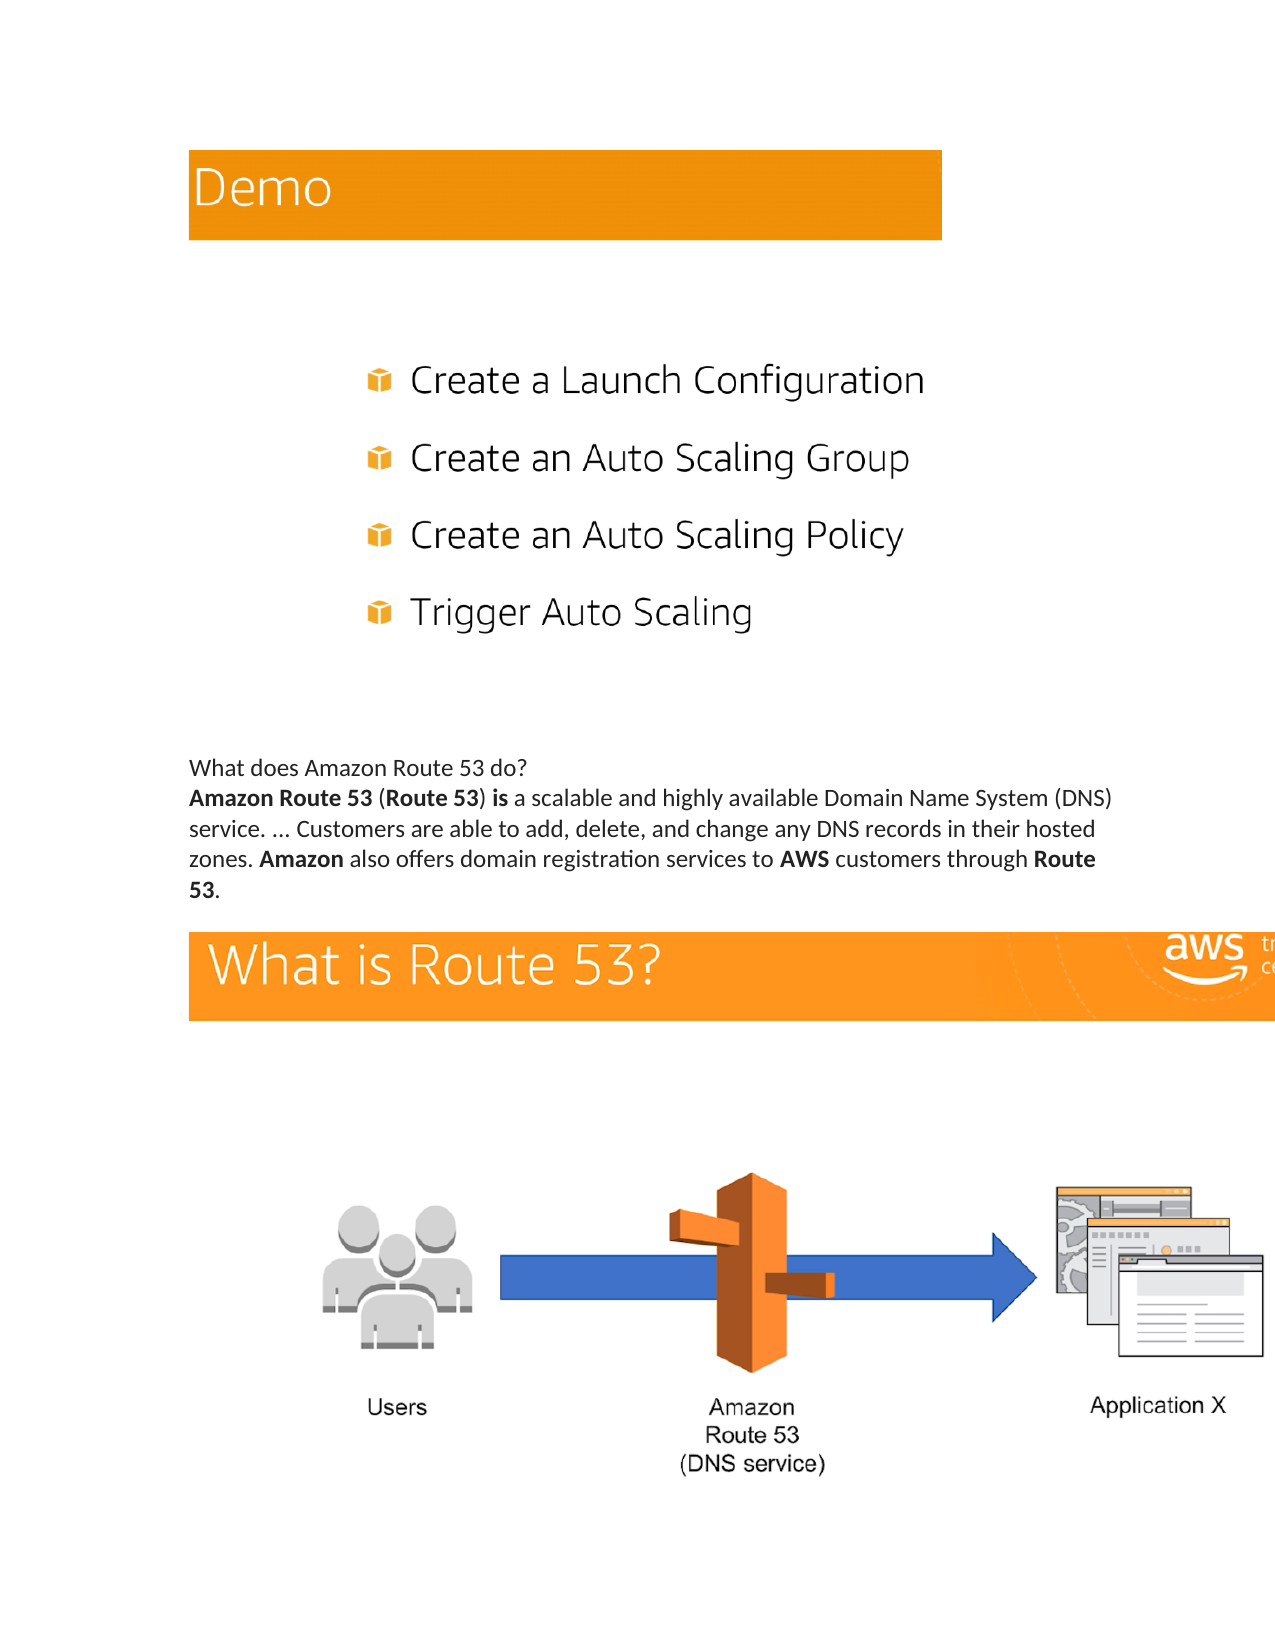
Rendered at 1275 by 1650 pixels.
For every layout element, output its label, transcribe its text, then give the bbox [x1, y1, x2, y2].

text What does Amazon Route 53 do? [189, 752, 1125, 782]
picture [188, 150, 942, 696]
picture [188, 932, 1275, 1479]
text Amazon Route 53 (Route 53) is a scalable and highly available Domain Name System (DNS) service. ... Customers are able to add, delete, and change any DNS records in their hosted zones. Amazon also offers domain registration services to AWS customers through Route 53. [189, 782, 1125, 904]
